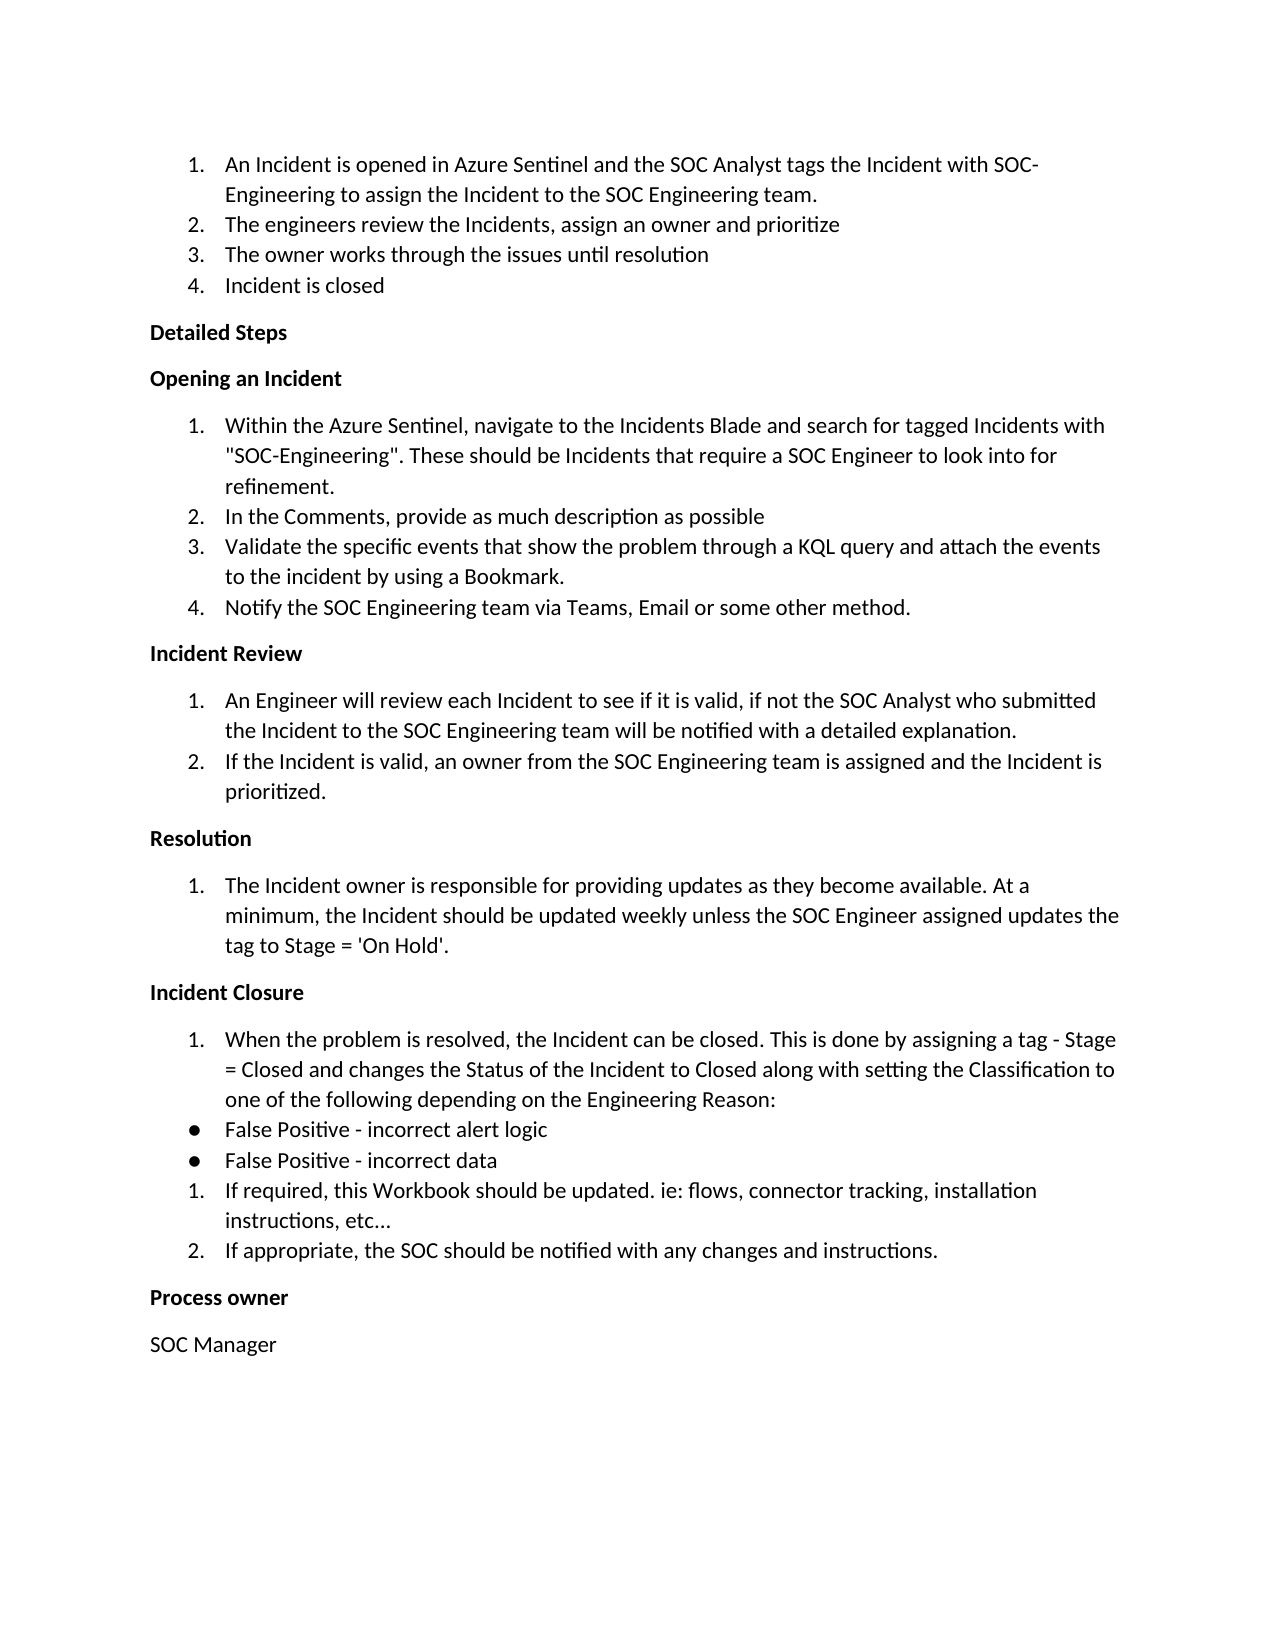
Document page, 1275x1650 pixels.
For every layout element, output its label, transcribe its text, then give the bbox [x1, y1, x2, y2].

list Incident is closed [187, 271, 1125, 299]
list An Incident is opened in Azure Sentinel and the SOC Analyst tags the Incident with SOC-Engineering to assign the Incident to the SOC Engineering team. [187, 150, 1125, 208]
list The engineers review the Incidents, assign an owner and prioritize [187, 210, 1125, 238]
list Validate the specific events that show the problem through a KQL query and attach the events to the incident by using a Bookmark. [187, 532, 1125, 591]
text Process owner [150, 1283, 1125, 1311]
list If the Incident is valid, an owner from the SOC Engineering team is assigned and the Incident is prioritized. [187, 747, 1125, 805]
list When the problem is resolved, the Incident can be closed. This is done by assigning a tag - Stage = Closed and changes the Status of the Incident to Closed along with setting the Classification to one of the following depending on the Engineering Reason: [187, 1025, 1125, 1113]
list In the Comments, provide as much description as possible [187, 502, 1125, 530]
list The owner works through the issues until resolution [187, 241, 1125, 269]
text Resolution [150, 824, 1125, 852]
list The Incident owner is responsible for providing updates as they become available. At a minimum, the Incident should be updated weekly unless the SOC Engineer assigned updates the tag to Stage = 'On Hold'. [187, 871, 1125, 959]
list Notify the SOC Engineering team via Teams, Email or some other method. [187, 593, 1125, 621]
list If required, this Workbook should be updated. ie: flows, connector tracking, installation instructions, etc... [187, 1176, 1125, 1234]
text Incident Review [150, 639, 1125, 668]
list An Engineer will review each Incident to see if it is valid, if not the SOC Analyst who submitted the Incident to the SOC Engineering team will be notified with a detailed explanation. [187, 686, 1125, 745]
list False Positive - incorrect alert logic [187, 1116, 1125, 1144]
text Detailed Steps [150, 318, 1125, 346]
text Incident Closure [150, 978, 1125, 1006]
list False Positive - incorrect data [187, 1146, 1125, 1174]
text Opening an Incident [150, 364, 1125, 393]
list Within the Azure Sentinel, navigate to the Incidents Blade and search for tagged Incidents with "SOC-Engineering". These should be Incidents that require a SOC Engineer to look into for refinement. [187, 411, 1125, 500]
list If appropriate, the SOC should be notified with any changes and instructions. [187, 1236, 1125, 1264]
text SOC Manager [150, 1330, 1125, 1358]
